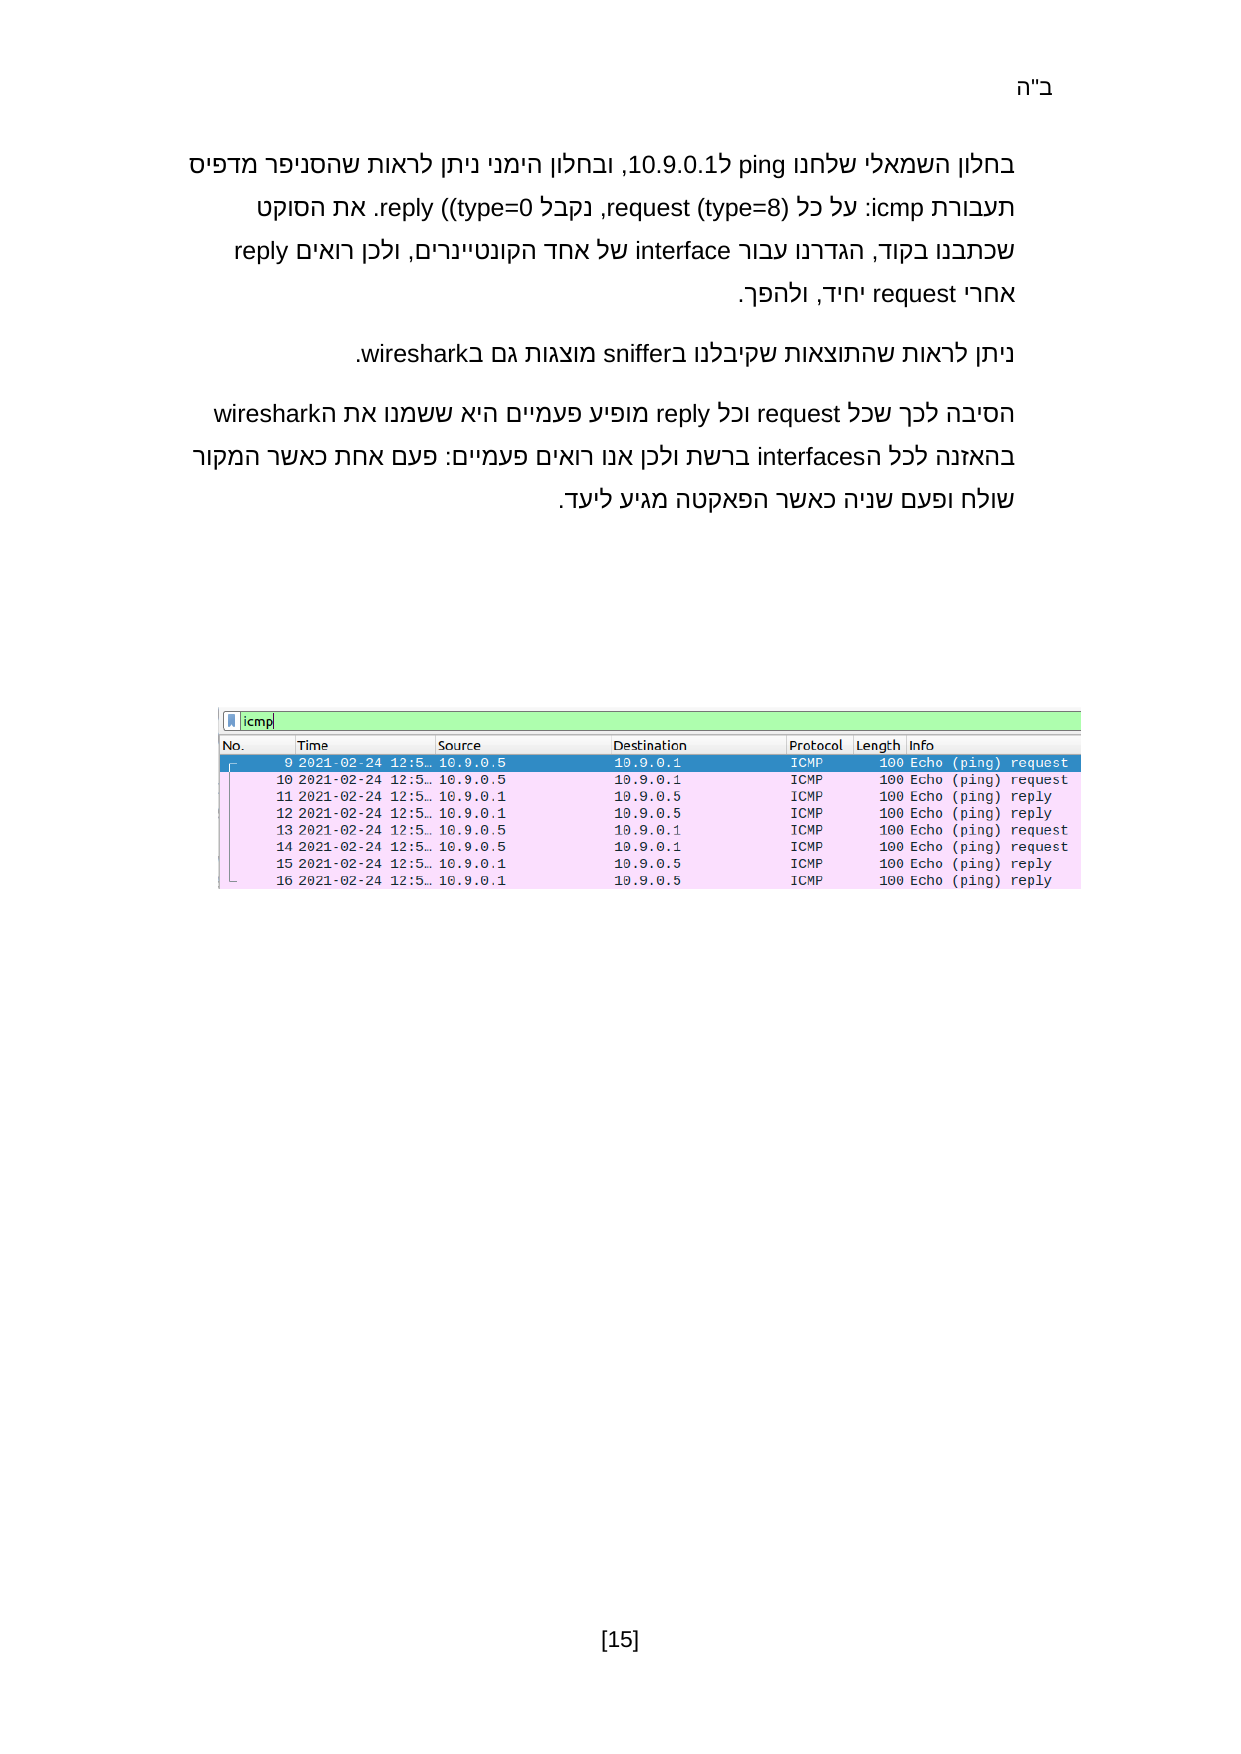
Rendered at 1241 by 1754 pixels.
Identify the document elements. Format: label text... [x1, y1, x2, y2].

picture [218, 707, 1081, 889]
text הסיבה לכך שכל request וכל reply מופיע פעמיים היא ששמנו את הwireshark בהאזנה לכל הinterfaces ברשת ולכן אנו רואים פעמיים: פעם אחת כאשר המקור שולח ופעם שניה כאשר הפאקטה מגיע ליעד. [187, 399, 1015, 514]
text ניתן לראות שהתוצאות שקיבלנו בsniffer מוצגות גם בwireshark. [187, 339, 1015, 368]
text בחלון השמאלי שלחנו ping ל10.9.0.1, ובחלון הימני ניתן לראות שהסניפר מדפיס תעבורת icmp: על כל request (type=8), נקבל reply ((type=0. את הסוקט שכתבנו בקוד, הגדרנו עבור interface של אחד הקונטיינרים, ולכן רואים reply אחרי request יחיד, ולהפך. [187, 150, 1015, 308]
